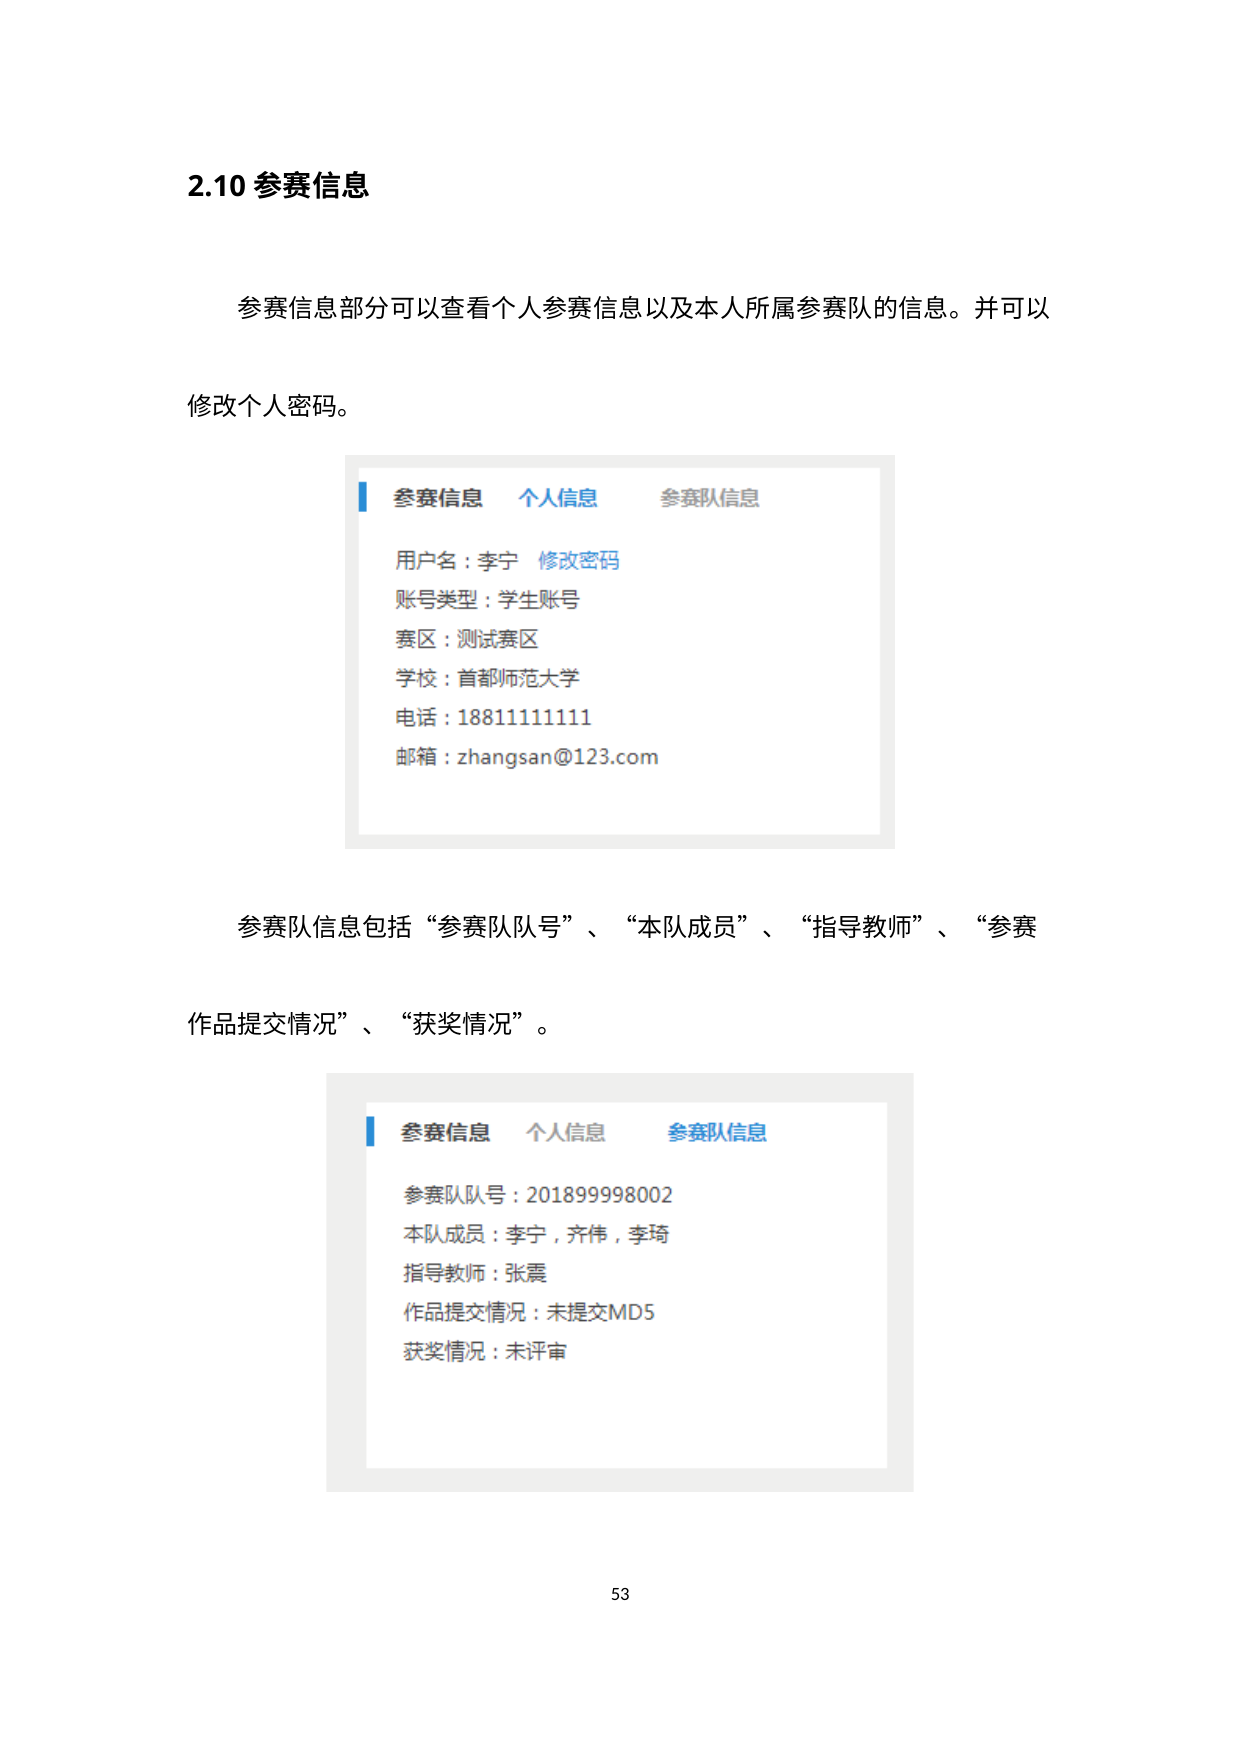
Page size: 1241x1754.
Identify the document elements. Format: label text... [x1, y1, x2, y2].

text 参赛信息部分可以查看个人参赛信息以及本人所属参赛队的信息。并可以修改个人密码。 [187, 274, 1053, 437]
text 参赛队信息包括“参赛队队号”、“本队成员”、“指导教师”、“参赛作品提交情况”、“获奖情况”。 [187, 893, 1053, 1055]
picture [326, 1073, 914, 1492]
picture [345, 455, 895, 849]
subtitle 2.10 参赛信息 [187, 151, 1053, 216]
